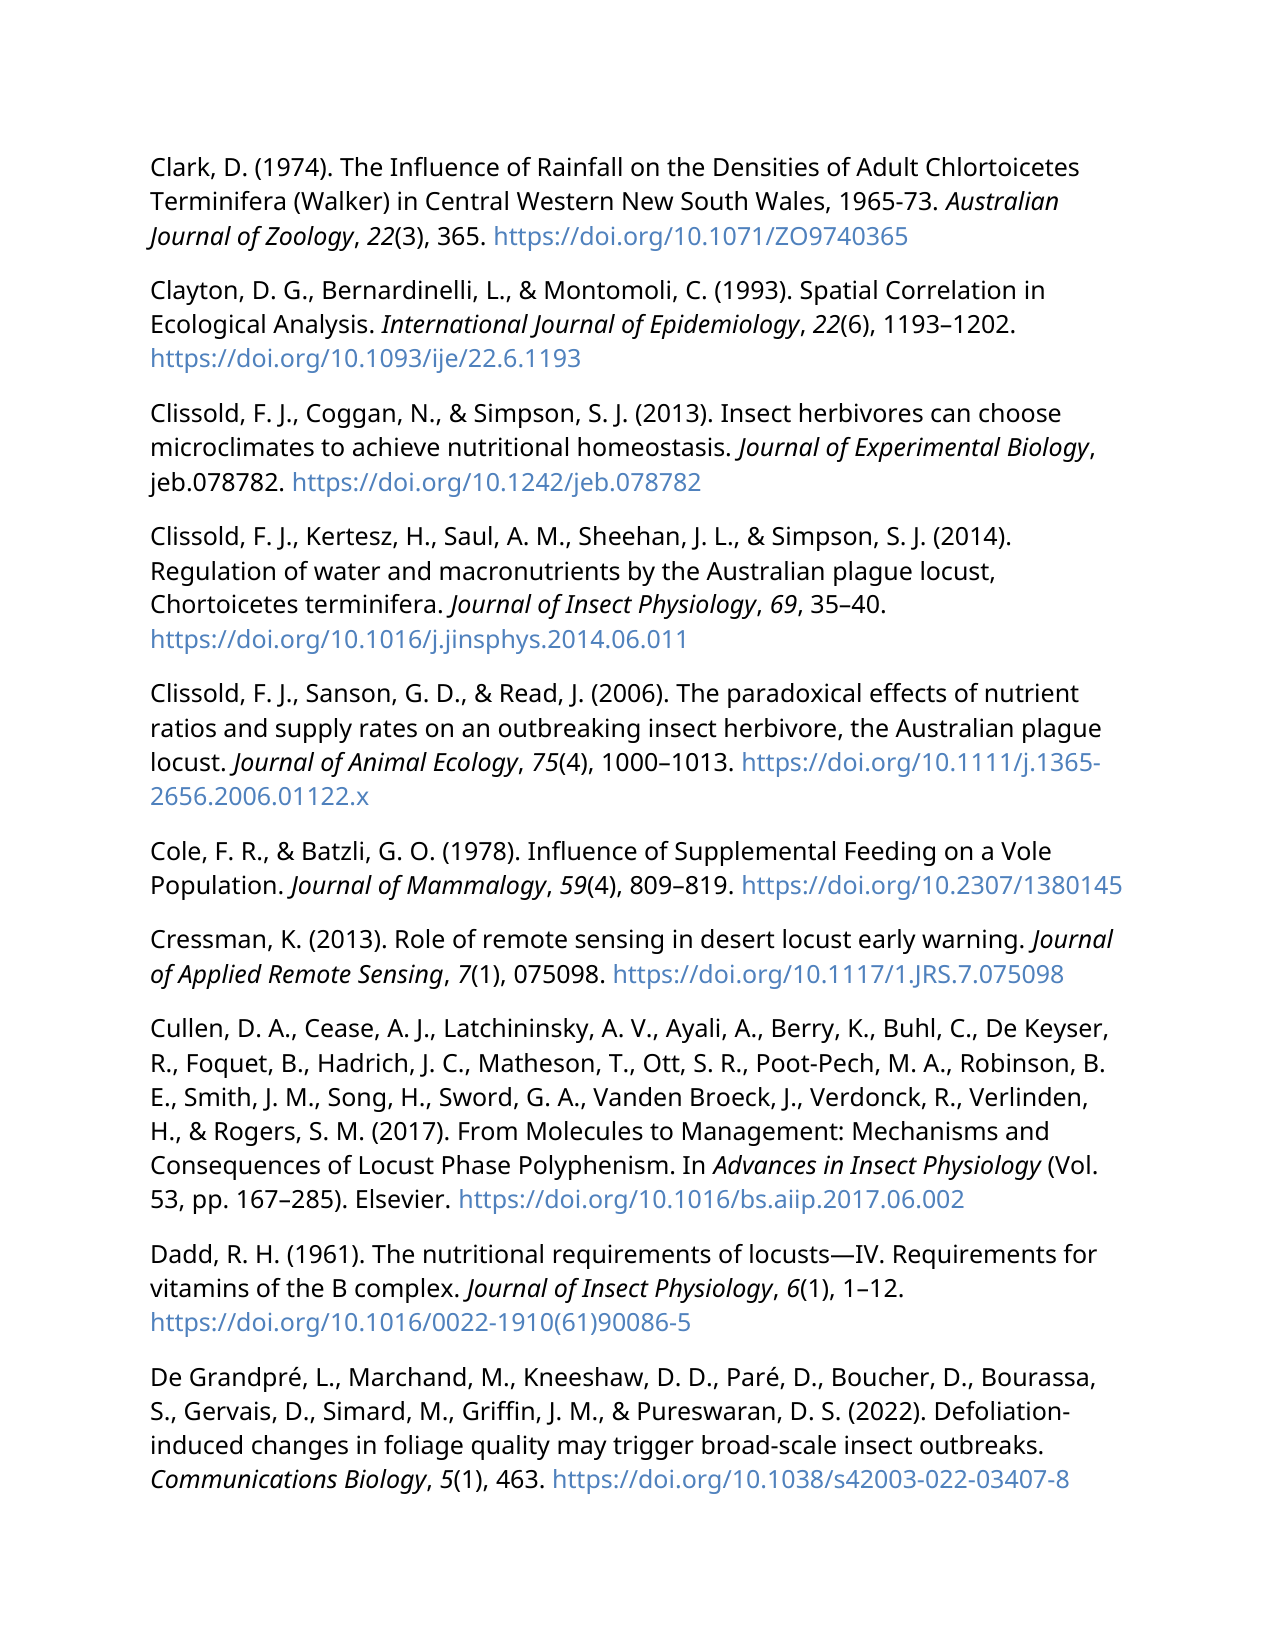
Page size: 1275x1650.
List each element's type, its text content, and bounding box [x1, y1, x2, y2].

text Clissold, F. J., Coggan, N., & Simpson, S. J. (2013). Insect herbivores can choose microclimates to achieve nutritional homeostasis. Journal of Experimental Biology, jeb.078782. https://doi.org/10.1242/jeb.078782 [150, 396, 1125, 498]
text De Grandpré, L., Marchand, M., Kneeshaw, D. D., Paré, D., Boucher, D., Bourassa, S., Gervais, D., Simard, M., Griffin, J. M., & Pureswaran, D. S. (2022). Defoliation-induced changes in foliage quality may trigger broad-scale insect outbreaks. Communications Biology, 5(1), 463. https://doi.org/10.1038/s42003-022-03407-8 [150, 1359, 1125, 1496]
text Cressman, K. (2013). Role of remote sensing in desert locust early warning. Journal of Applied Remote Sensing, 7(1), 075098. https://doi.org/10.1117/1.JRS.7.075098 [150, 922, 1125, 990]
text Clissold, F. J., Sanson, G. D., & Read, J. (2006). The paradoxical effects of nutrient ratios and supply rates on an outbreaking insect herbivore, the Australian plague locust. Journal of Animal Ecology, 75(4), 1000–1013. https://doi.org/10.1111/j.1365-2656.2006.01122.x [150, 676, 1125, 812]
text Clissold, F. J., Kertesz, H., Saul, A. M., Sheehan, J. L., & Simpson, S. J. (2014). Regulation of water and macronutrients by the Australian plague locust, Chortoicetes terminifera. Journal of Insect Physiology, 69, 35–40. https://doi.org/10.1016/j.jinsphys.2014.06.011 [150, 519, 1125, 655]
text Dadd, R. H. (1961). The nutritional requirements of locusts—IV. Requirements for vitamins of the B complex. Journal of Insect Physiology, 6(1), 1–12. https://doi.org/10.1016/0022-1910(61)90086-5 [150, 1236, 1125, 1338]
text Clark, D. (1974). The Influence of Rainfall on the Densities of Adult Chlortoicetes Terminifera (Walker) in Central Western New South Wales, 1965-73. Australian Journal of Zoology, 22(3), 365. https://doi.org/10.1071/ZO9740365 [150, 150, 1125, 252]
text Cullen, D. A., Cease, A. J., Latchininsky, A. V., Ayali, A., Berry, K., Buhl, C., De Keyser, R., Foquet, B., Hadrich, J. C., Matheson, T., Ott, S. R., Poot-Pech, M. A., Robinson, B. E., Smith, J. M., Song, H., Sword, G. A., Vanden Broeck, J., Verdonck, R., Verlinden, H., & Rogers, S. M. (2017). From Molecules to Management: Mechanisms and Consequences of Locust Phase Polyphenism. In Advances in Insect Physiology (Vol. 53, pp. 167–285). Elsevier. https://doi.org/10.1016/bs.aiip.2017.06.002 [150, 1011, 1125, 1216]
text Clayton, D. G., Bernardinelli, L., & Montomoli, C. (1993). Spatial Correlation in Ecological Analysis. International Journal of Epidemiology, 22(6), 1193–1202. https://doi.org/10.1093/ije/22.6.1193 [150, 273, 1125, 375]
text Cole, F. R., & Batzli, G. O. (1978). Influence of Supplemental Feeding on a Vole Population. Journal of Mammalogy, 59(4), 809–819. https://doi.org/10.2307/1380145 [150, 833, 1125, 901]
